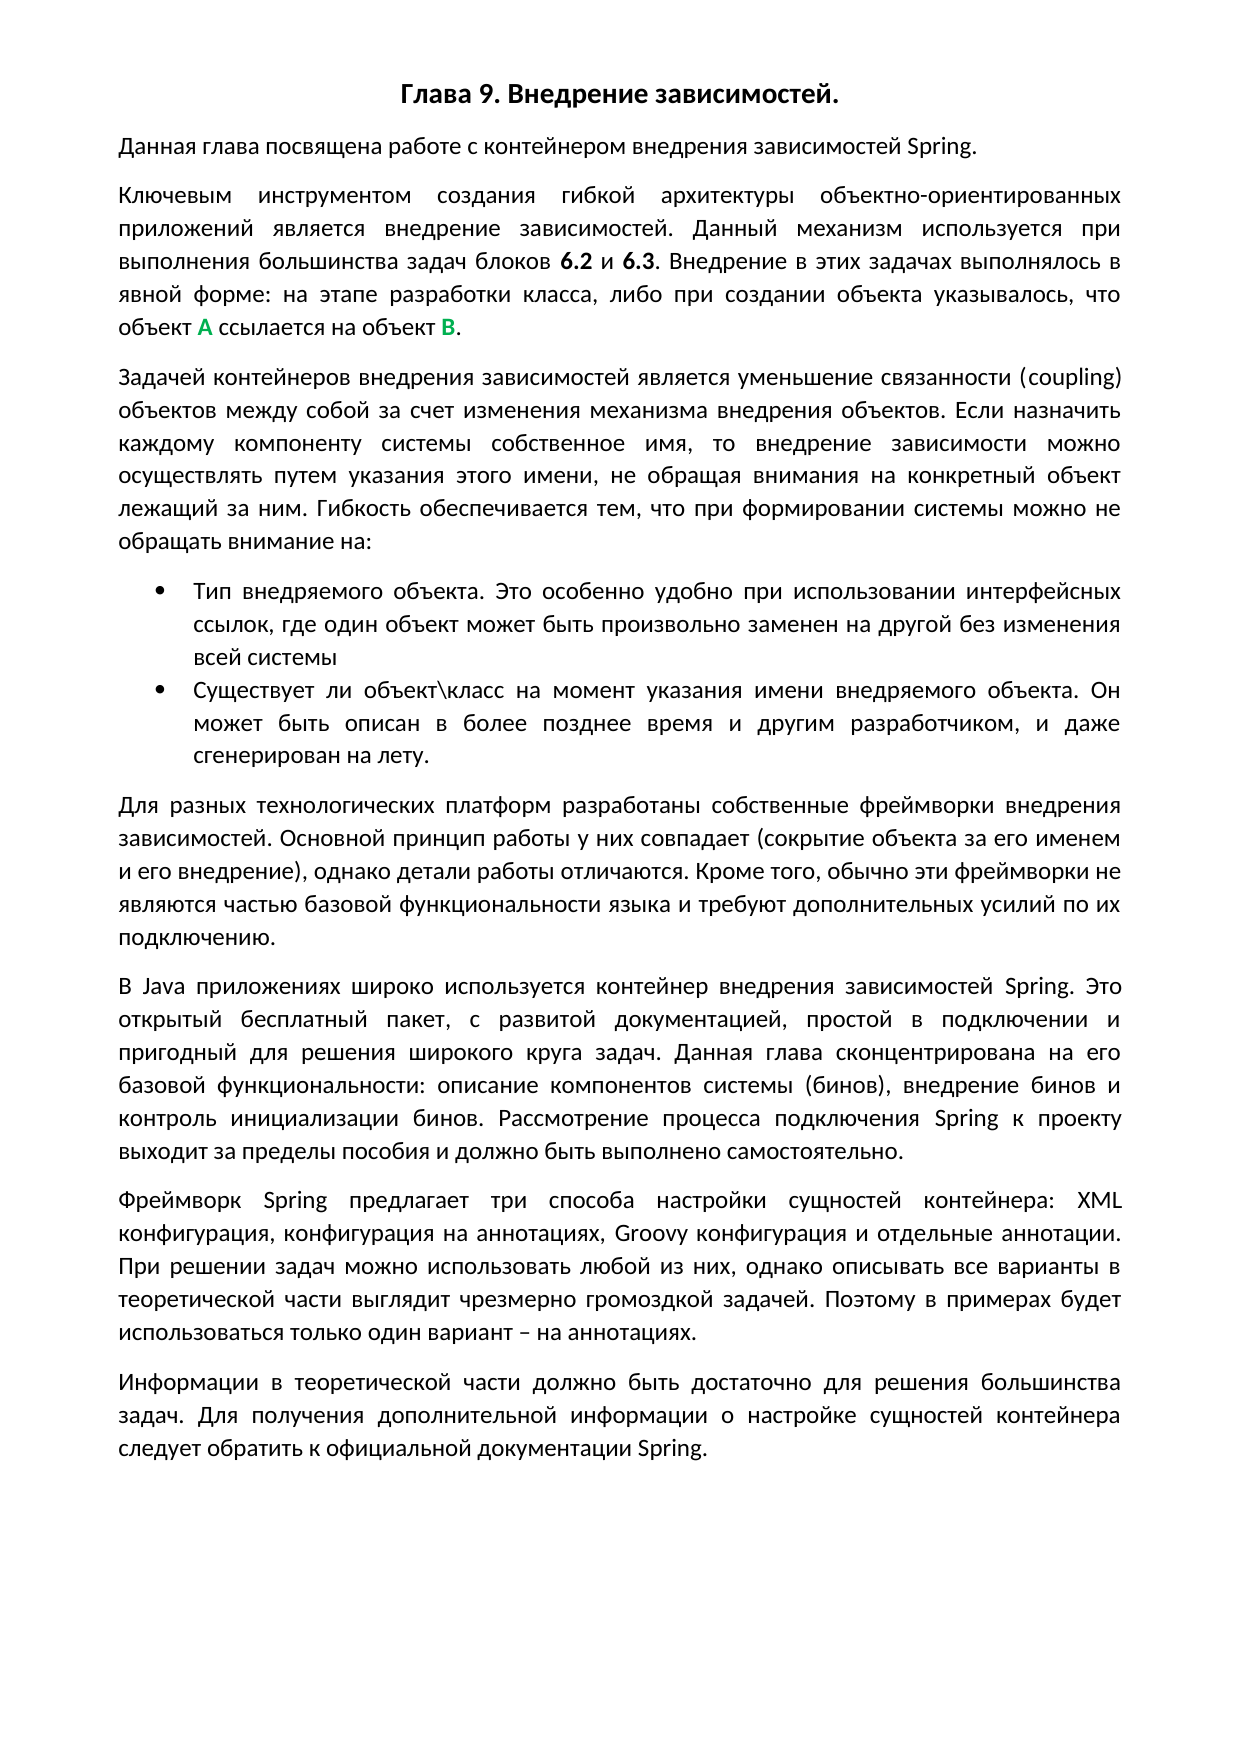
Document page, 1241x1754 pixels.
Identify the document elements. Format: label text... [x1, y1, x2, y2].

text Для разных технологических платформ разработаны собственные фреймворки внедрения зависимостей. Основной принцип работы у них совпадает (сокрытие объекта за его именем и его внедрение), однако детали работы отличаются. Кроме того, обычно эти фреймворки не являются частью базовой функциональности языка и требуют дополнительных усилий по их подключению. [118, 789, 1122, 951]
text В Java приложениях широко используется контейнер внедрения зависимостей Spring. Это открытый бесплатный пакет, с развитой документацией, простой в подключении и пригодный для решения широкого круга задач. Данная глава сконцентрирована на его базовой функциональности: описание компонентов системы (бинов), внедрение бинов и контроль инициализации бинов. Рассмотрение процесса подключения Spring к проекту выходит за пределы пособия и должно быть выполнено самостоятельно. [118, 971, 1122, 1166]
list Тип внедряемого объекта. Это особенно удобно при использовании интерфейсных ссылок, где один объект может быть произвольно заменен на другой без изменения всей системы [156, 575, 1122, 671]
subtitle Глава 9. Внедрение зависимостей. [118, 75, 1122, 111]
list Существует ли объект\класс на момент указания имени внедряемого объекта. Он может быть описан в более позднее время и другим разработчиком, и даже сгенерирован на лету. [156, 674, 1122, 770]
text Ключевым инструментом создания гибкой архитектуры объектно-ориентированных приложений является внедрение зависимостей. Данный механизм используется при выполнения большинства задач блоков 6.2 и 6.3. Внедрение в этих задачах выполнялось в явной форме: на этапе разработки класса, либо при создании объекта указывалось, что объект А ссылается на объект В. [118, 180, 1122, 342]
text Задачей контейнеров внедрения зависимостей является уменьшение связанности (coupling) объектов между собой за счет изменения механизма внедрения объектов. Если назначить каждому компоненту системы собственное имя, то внедрение зависимости можно осуществлять путем указания этого имени, не обращая внимания на конкретный объект лежащий за ним. Гибкость обеспечивается тем, что при формировании системы можно не обращать внимание на: [118, 361, 1122, 556]
text Фреймворк Spring предлагает три способа настройки сущностей контейнера: XML конфигурация, конфигурация на аннотациях, Groovy конфигурация и отдельные аннотации. При решении задач можно использовать любой из них, однако описывать все варианты в теоретической части выглядит чрезмерно громоздкой задачей. Поэтому в примерах будет использоваться только один вариант – на аннотациях. [118, 1185, 1122, 1347]
text Данная глава посвящена работе с контейнером внедрения зависимостей Spring. [118, 130, 1122, 161]
text Информации в теоретической части должно быть достаточно для решения большинства задач. Для получения дополнительной информации о настройке сущностей контейнера следует обратить к официальной документации Spring. [118, 1366, 1122, 1462]
